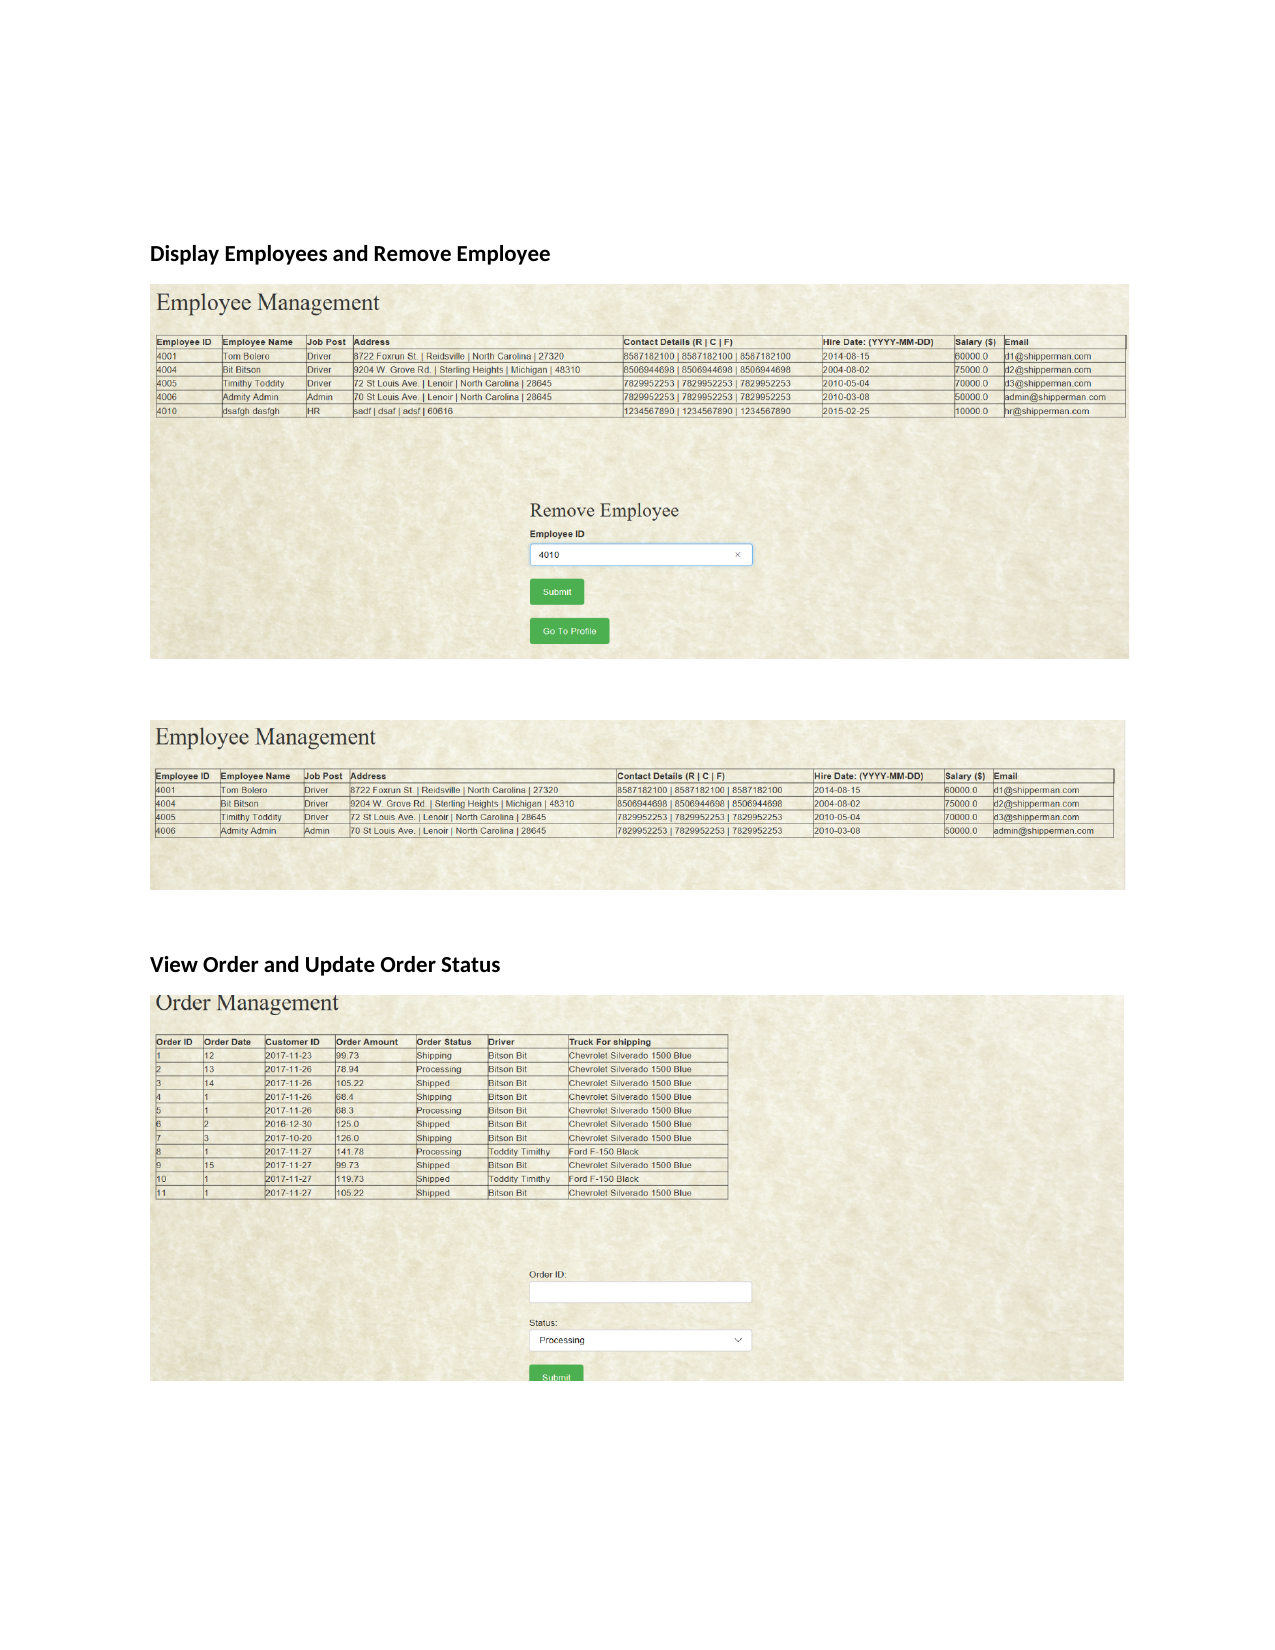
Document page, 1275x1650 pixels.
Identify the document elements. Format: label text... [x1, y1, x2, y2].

text View Order and Update Order Status [150, 951, 1125, 978]
picture [150, 995, 1124, 1381]
picture [150, 720, 1125, 890]
text Display Employees and Remove Employee [150, 239, 1125, 267]
picture [150, 284, 1130, 659]
